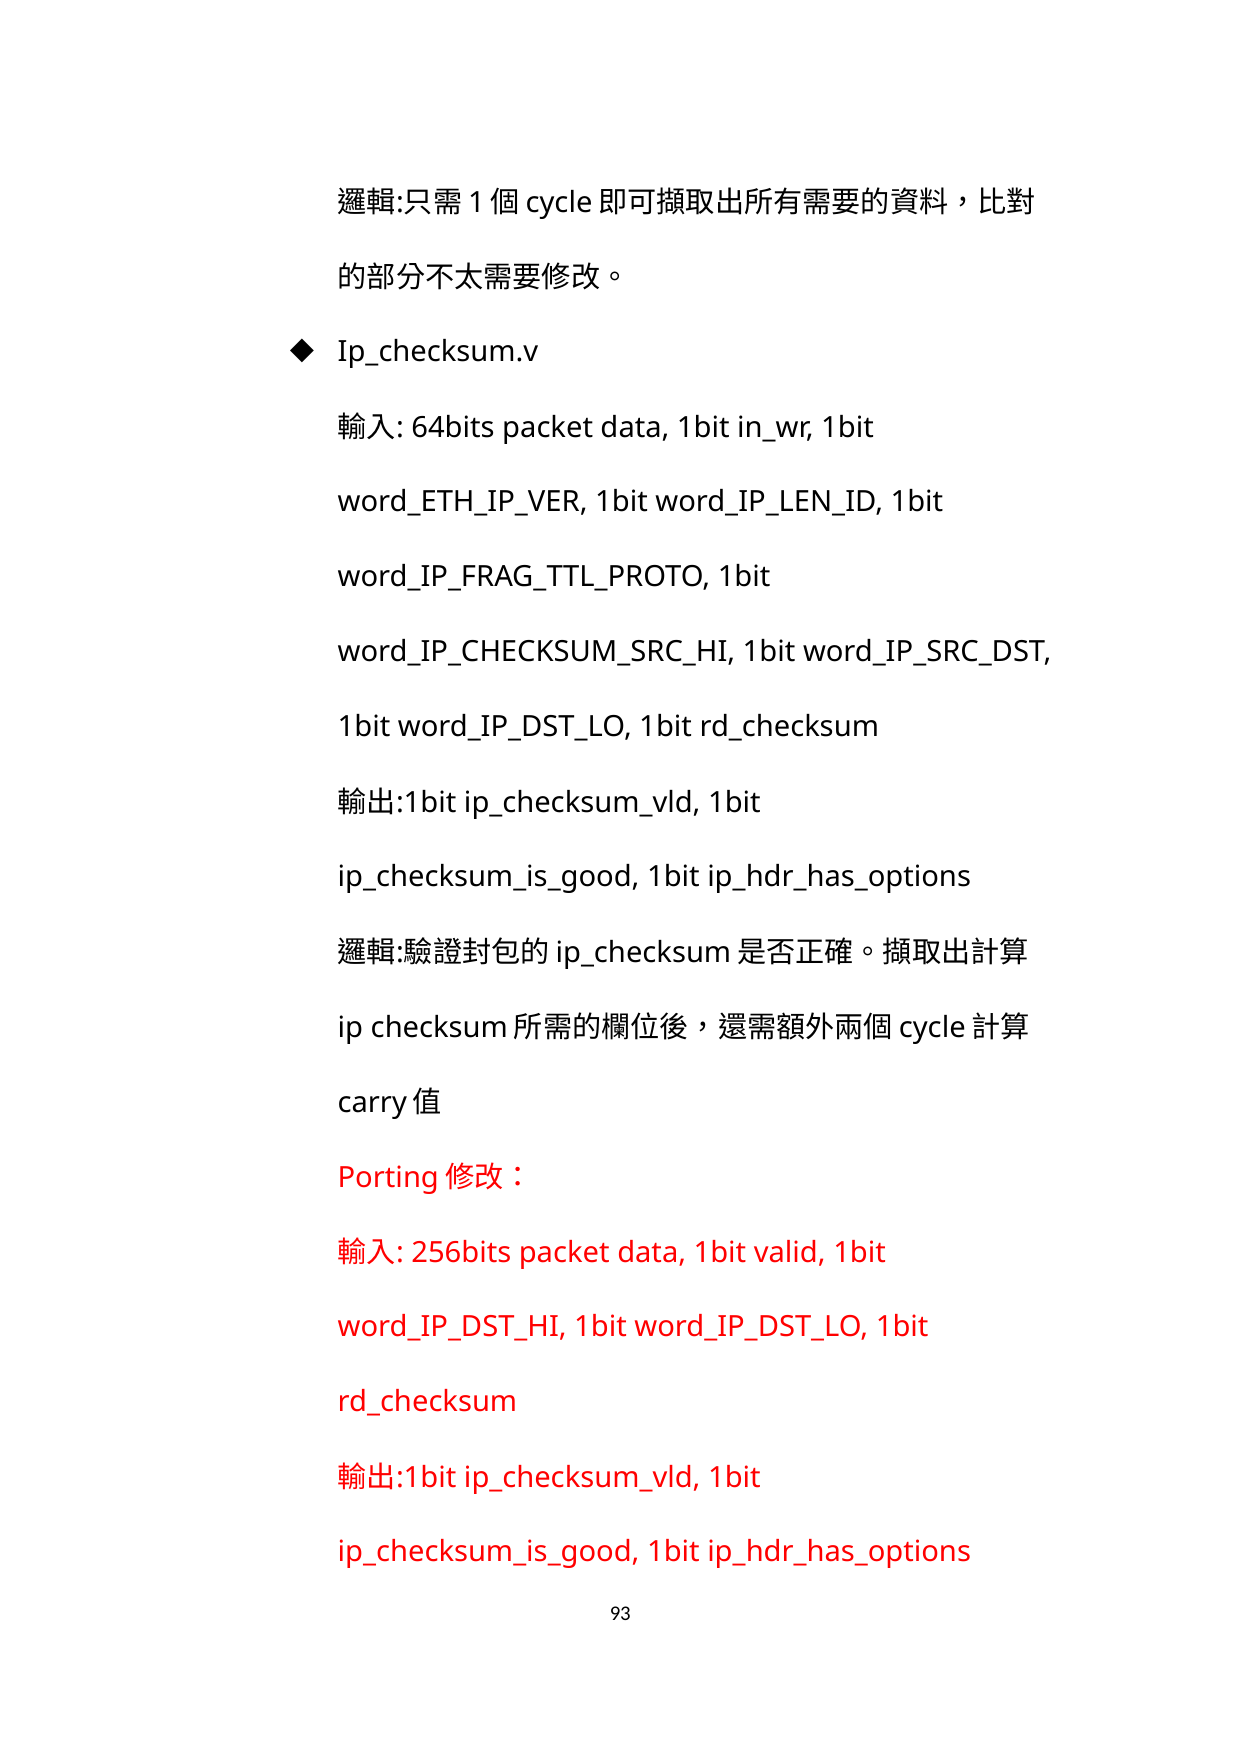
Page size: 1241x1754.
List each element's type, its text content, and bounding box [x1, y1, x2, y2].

list 輸入: 256bits packet data, 1bit valid, 1bit word_IP_DST_HI, 1bit word_IP_DST_LO, 1bit rd_checksum [337, 1212, 1053, 1437]
list 邏輯:只需1個cycle即可擷取出所有需要的資料，比對的部分不太需要修改。 [337, 162, 1053, 312]
list Ip_checksum.v [287, 312, 1053, 387]
text 輸入: 64bits packet data, 1bit in_wr, 1bit word_ETH_IP_VER, 1bit word_IP_LEN_ID, 1bit word_IP_FRAG_TTL_PROTO, 1bit word_IP_CHECKSUM_SRC_HI, 1bit word_IP_SRC_DST, 1bit word_IP_DST_LO, 1bit rd_checksum [337, 387, 1053, 762]
text Porting修改： [337, 1137, 1053, 1212]
text 輸出:1bit ip_checksum_vld, 1bit ip_checksum_is_good, 1bit ip_hdr_has_options [337, 1437, 1053, 1587]
text 輸出:1bit ip_checksum_vld, 1bit ip_checksum_is_good, 1bit ip_hdr_has_options [337, 762, 1053, 912]
text 邏輯:驗證封包的ip_checksum是否正確。擷取出計算ip checksum所需的欄位後，還需額外兩個cycle計算carry值 [337, 912, 1053, 1137]
